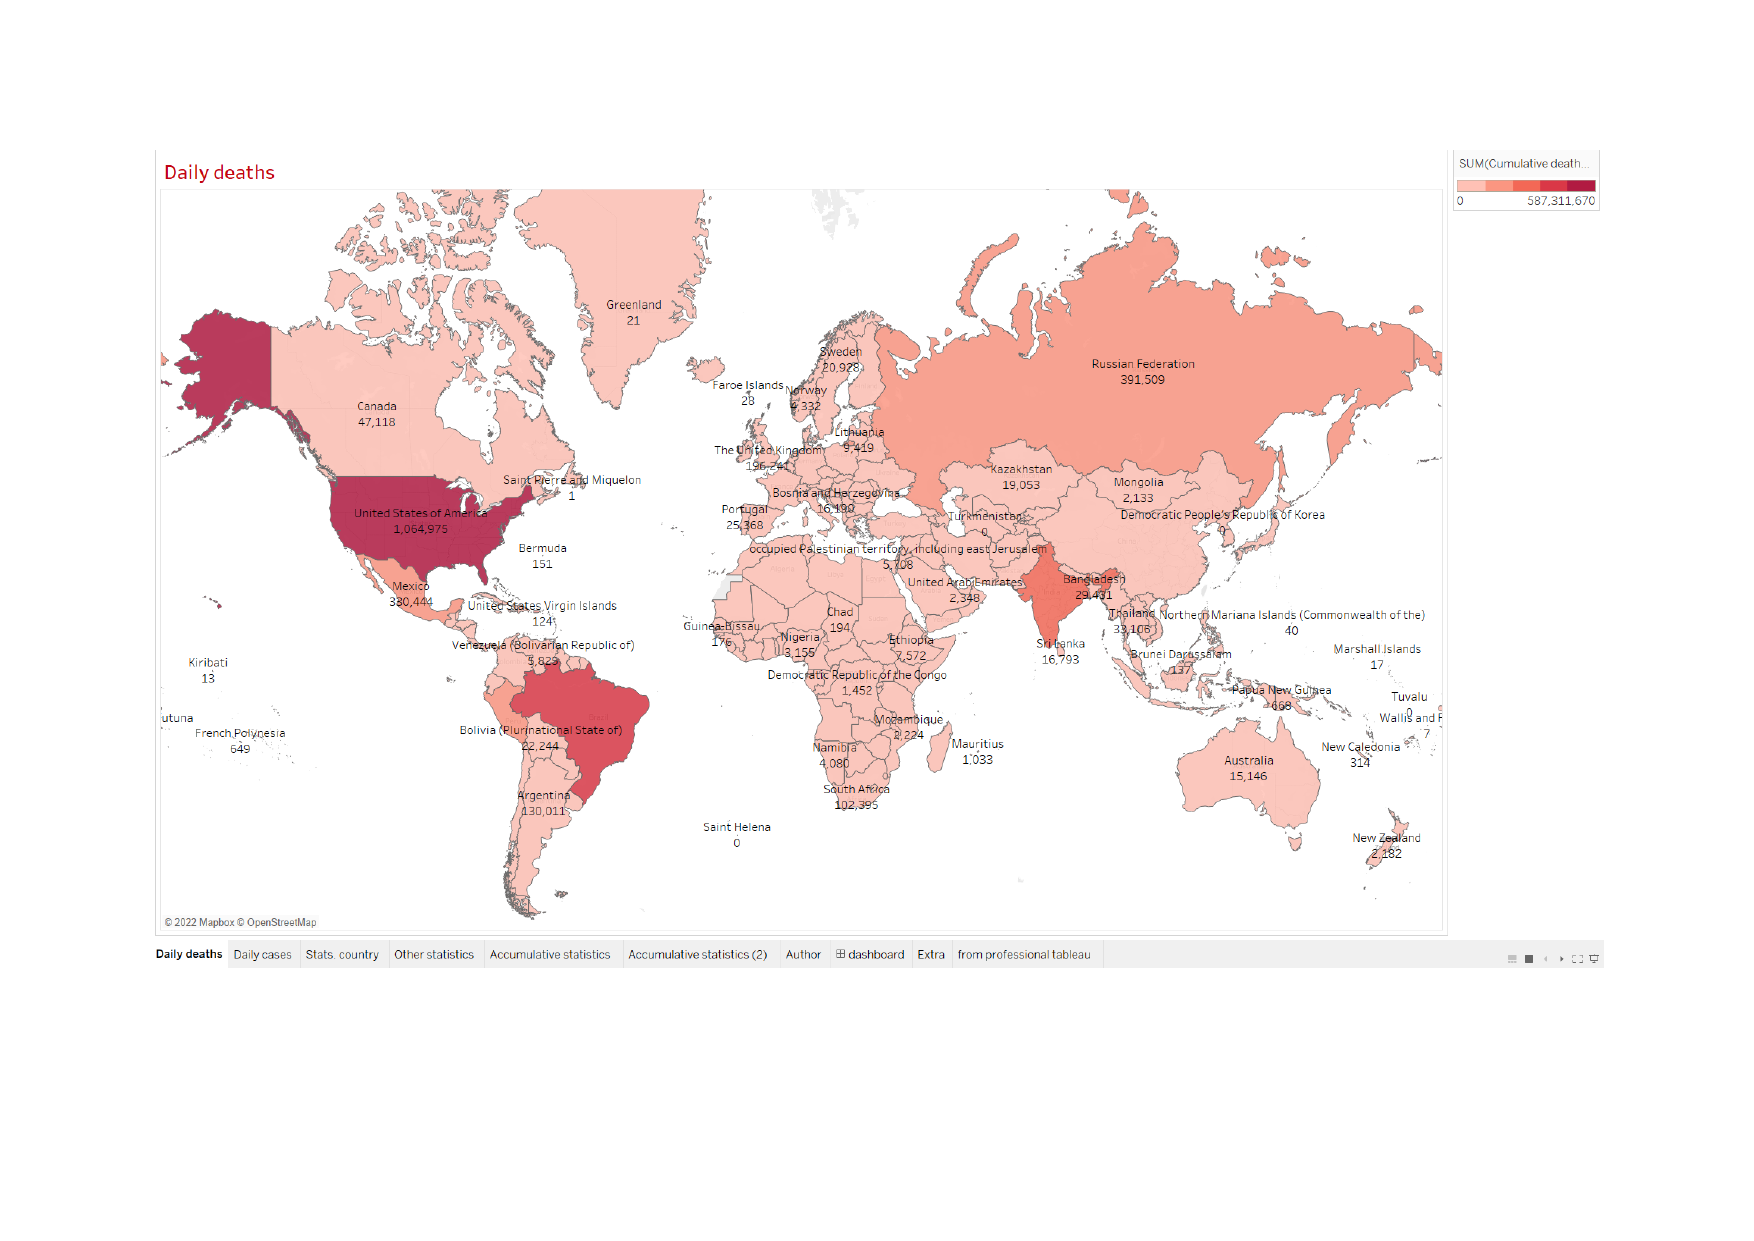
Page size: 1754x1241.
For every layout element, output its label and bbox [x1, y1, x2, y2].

picture [150, 150, 1604, 968]
